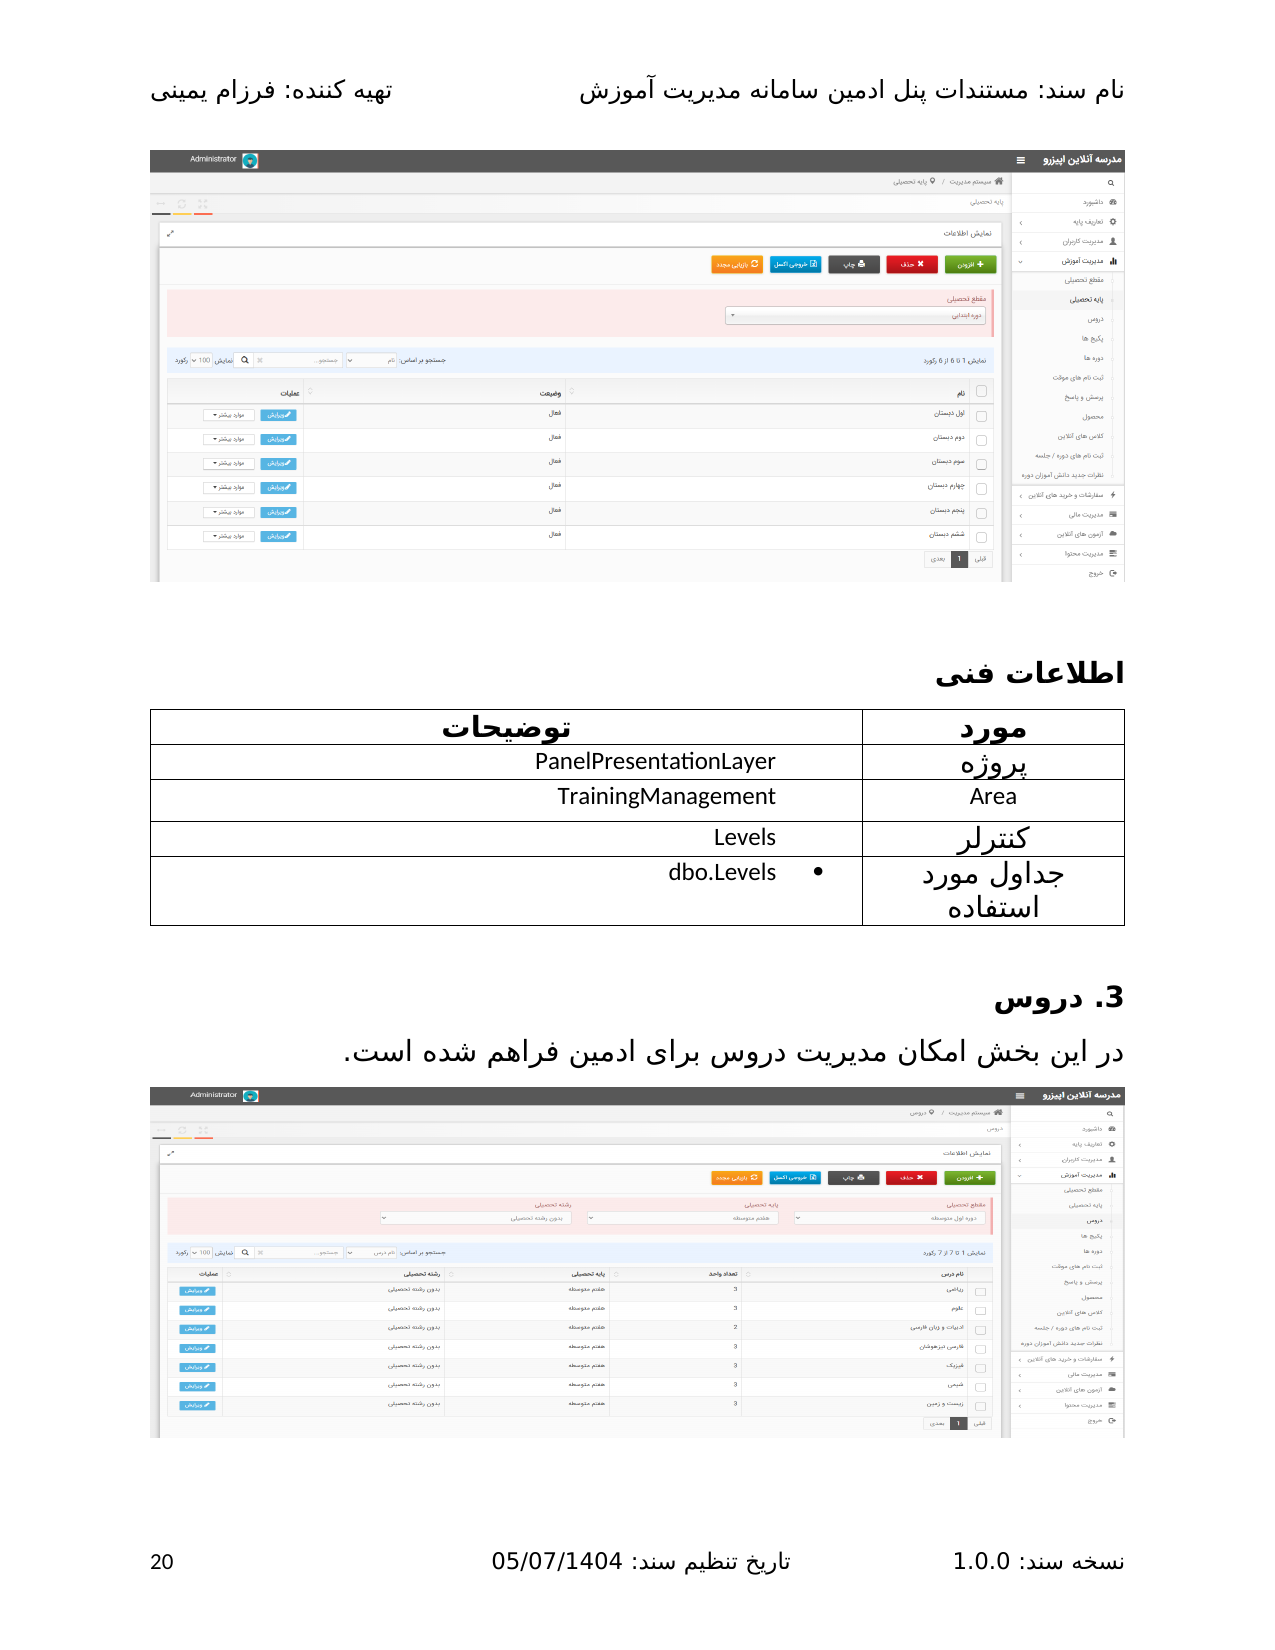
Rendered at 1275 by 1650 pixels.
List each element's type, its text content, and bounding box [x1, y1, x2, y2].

table_cell PanelPresentationLayer [151, 745, 862, 779]
table_cell جداول مورد استفاده [863, 857, 1124, 924]
table_cell dbo.Levels [151, 857, 862, 924]
table_cell پروژه [863, 745, 1124, 779]
table_cell Area [863, 780, 1124, 821]
text 3. دروس [150, 981, 1125, 1014]
picture [150, 150, 1125, 582]
table_header مورد [863, 710, 1124, 744]
table_cell TrainingManagement [151, 780, 862, 821]
text در این بخش امکان مدیریت دروس برای ادمین فراهم شده است. [150, 1034, 1125, 1068]
table_cell Levels [151, 822, 862, 856]
table_cell کنترلر [863, 822, 1124, 856]
picture [150, 1087, 1125, 1438]
text اطلاعات فنی [150, 656, 1125, 690]
table_header توضیحات [151, 710, 862, 744]
